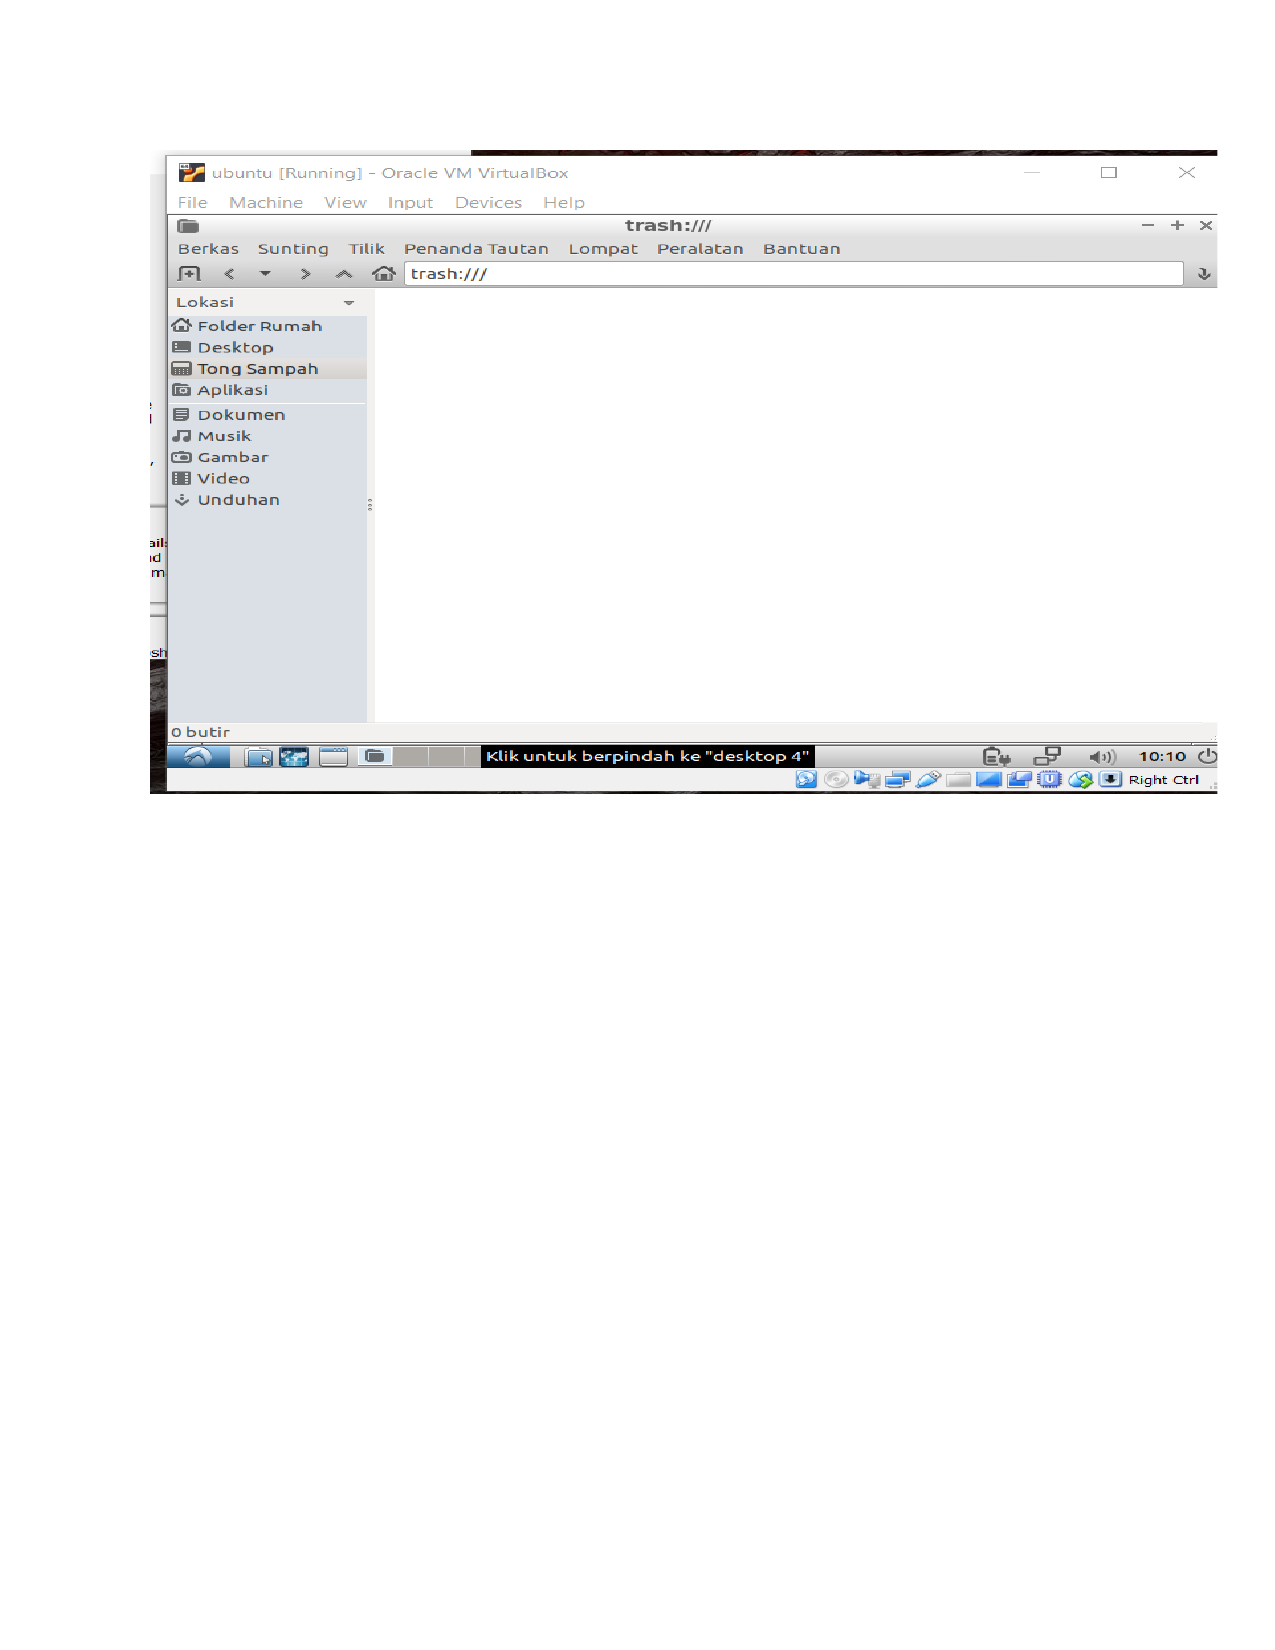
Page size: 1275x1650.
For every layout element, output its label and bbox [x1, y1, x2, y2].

picture [150, 150, 1218, 794]
